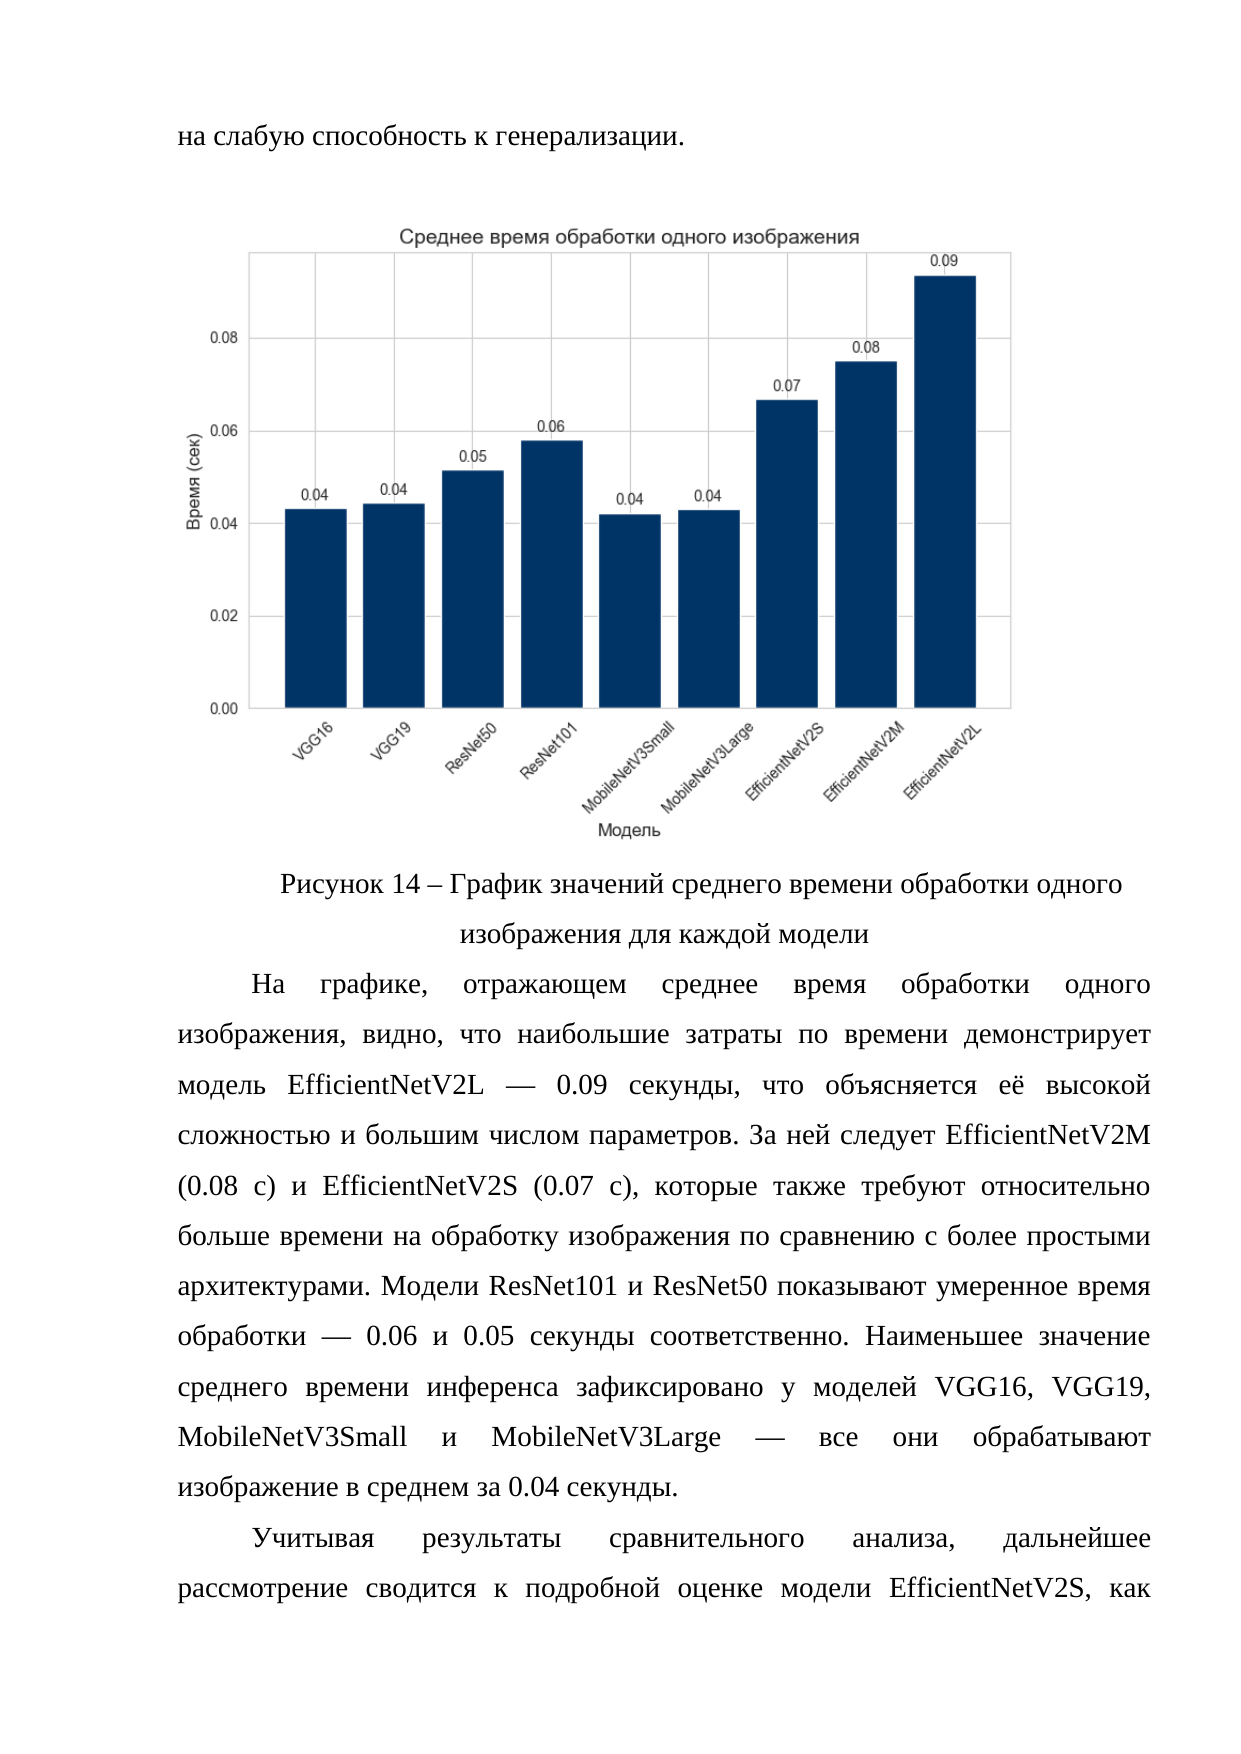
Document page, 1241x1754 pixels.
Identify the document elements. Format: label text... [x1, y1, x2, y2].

text Рисунок 14 – График значений среднего времени обработки одного изображения для каждой модели [177, 866, 1152, 949]
picture [177, 218, 1021, 849]
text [177, 118, 1152, 152]
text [177, 1520, 1152, 1604]
text На графике, отражающем среднее время обработки одного изображения, видно, что наибольшие затраты по времени демонстрирует модель EfficientNetV2L — 0.09 секунды, что объясняется её высокой сложностью и большим числом параметров. За ней следует EfficientNetV2M (0.08 с) и EfficientNetV2S (0.07 с), которые также требуют относительно больше времени на обработку изображения по сравнению с более простыми архитектурами. Модели ResNet101 и ResNet50 показывают умеренное время обработки — 0.06 и 0.05 секунды соответственно. Наименьшее значение среднего времени инференса зафиксировано у моделей VGG16, VGG19, MobileNetV3Small и MobileNetV3Large — все они обрабатывают изображение в среднем за 0.04 секунды. [177, 966, 1152, 1503]
